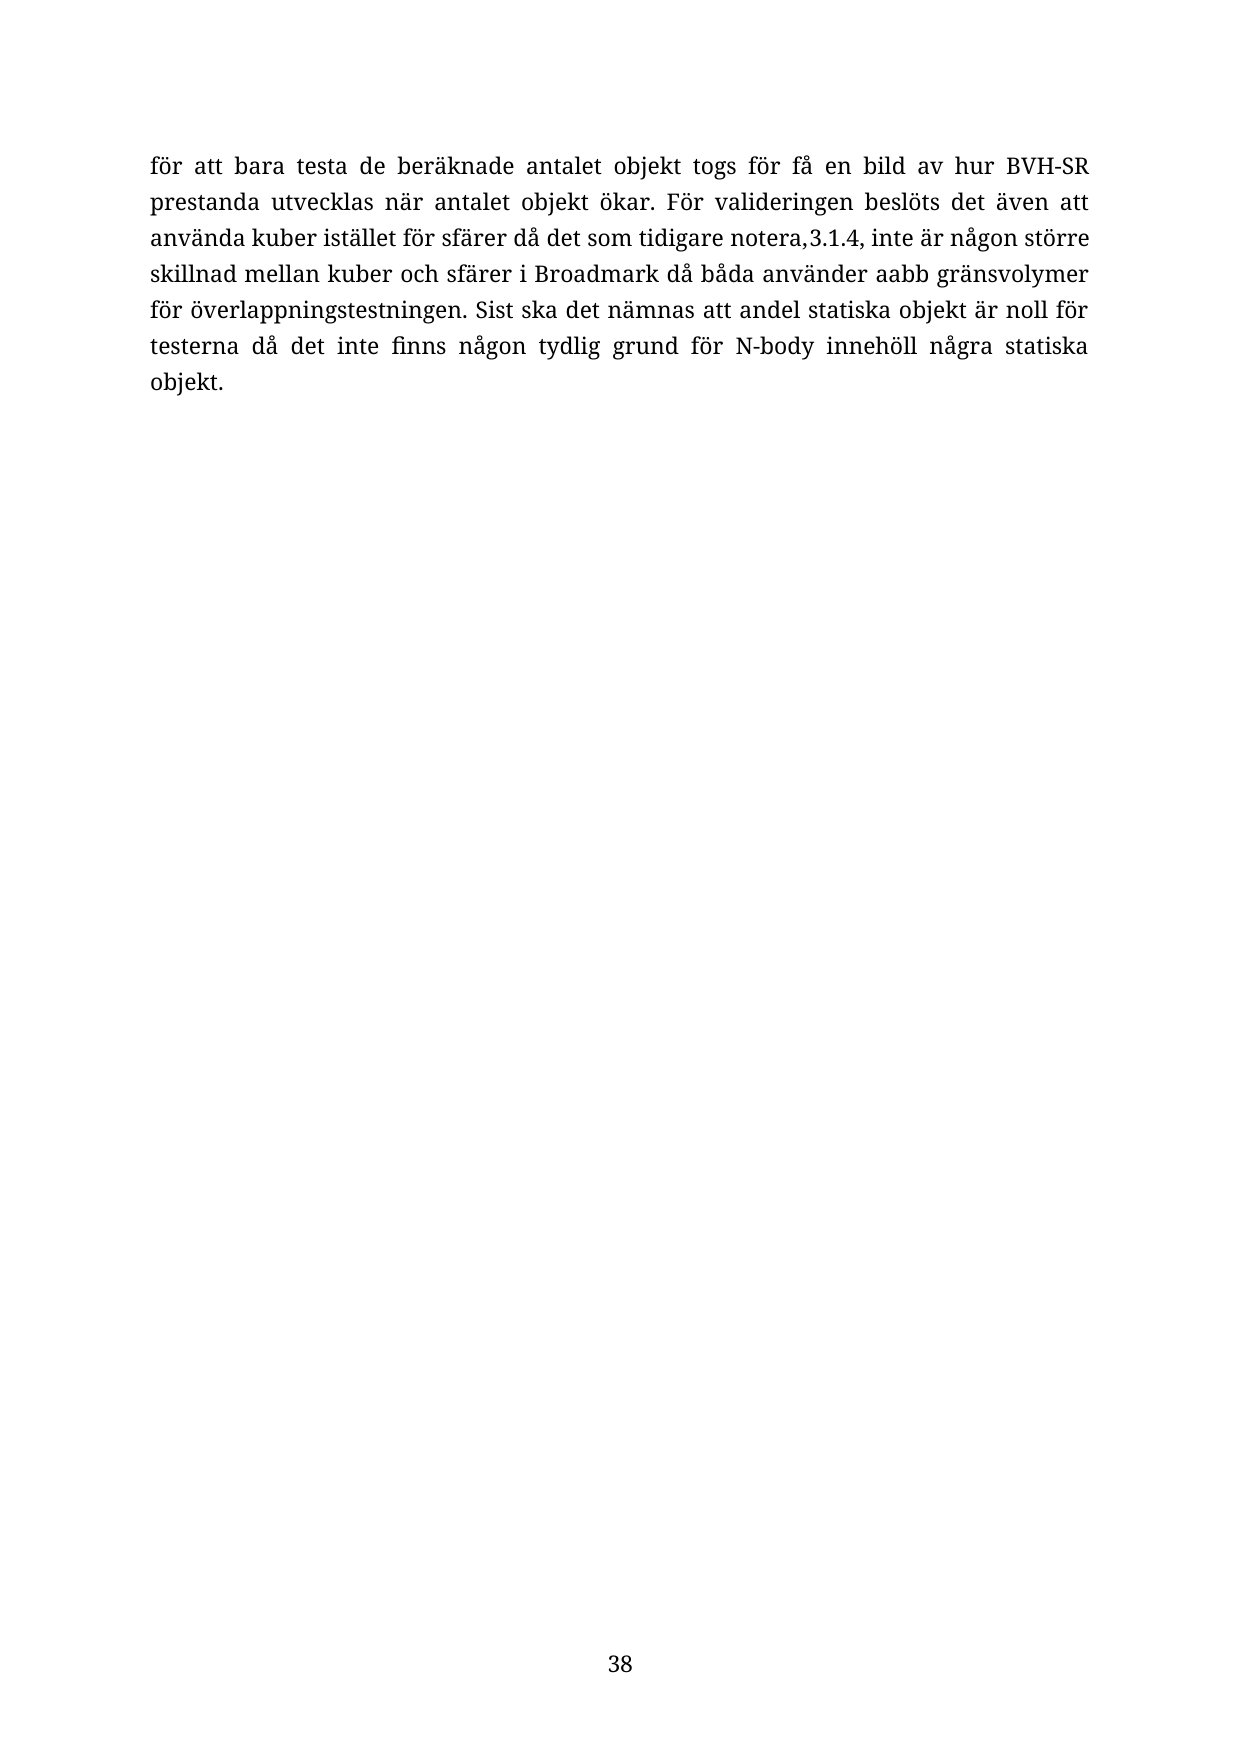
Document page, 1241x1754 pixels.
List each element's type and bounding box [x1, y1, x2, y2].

text [150, 150, 1090, 397]
